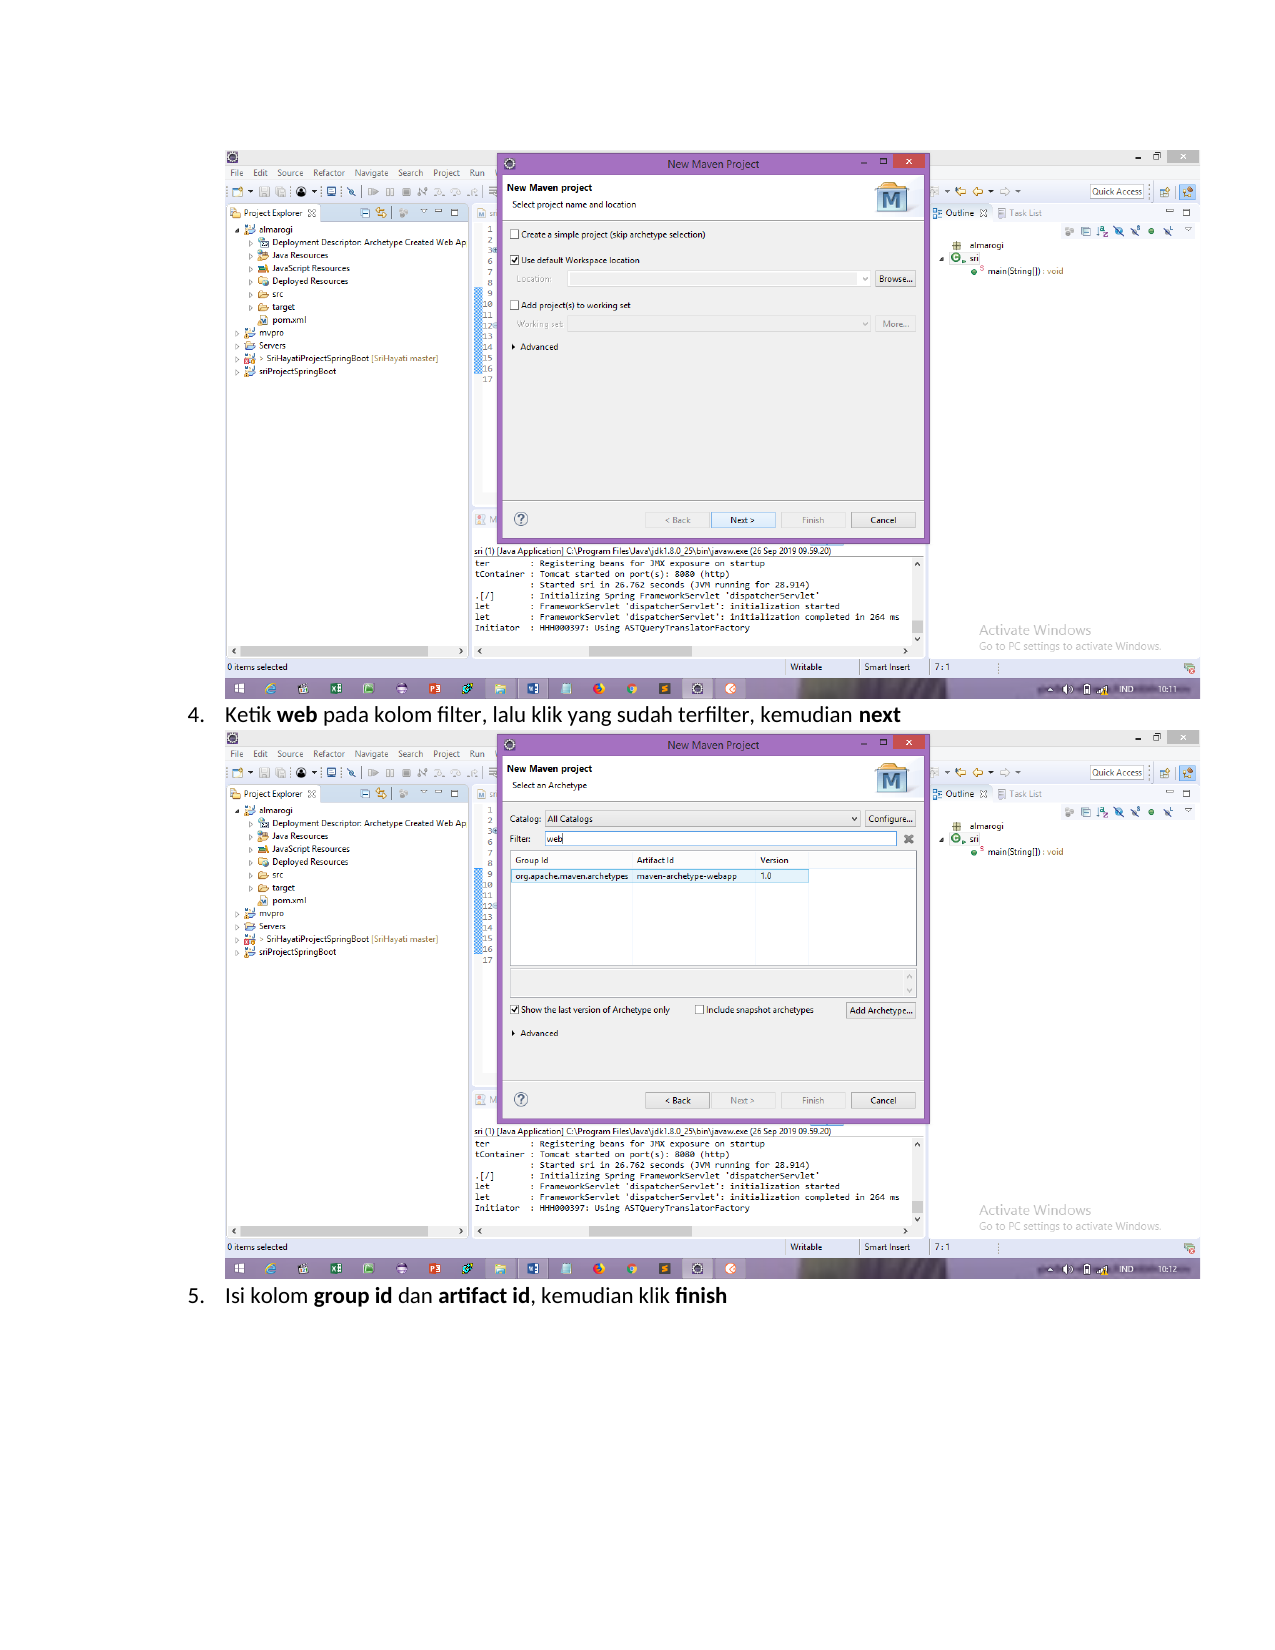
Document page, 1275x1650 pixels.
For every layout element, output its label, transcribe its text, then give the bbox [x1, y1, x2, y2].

picture [225, 730, 1200, 1279]
list Isi kolom group id dan artifact id, kemudian klik finish [187, 1281, 1125, 1309]
list Ketik web pada kolom filter, lalu klik yang sudah terfilter, kemudian next [187, 700, 1125, 728]
picture [225, 150, 1200, 699]
